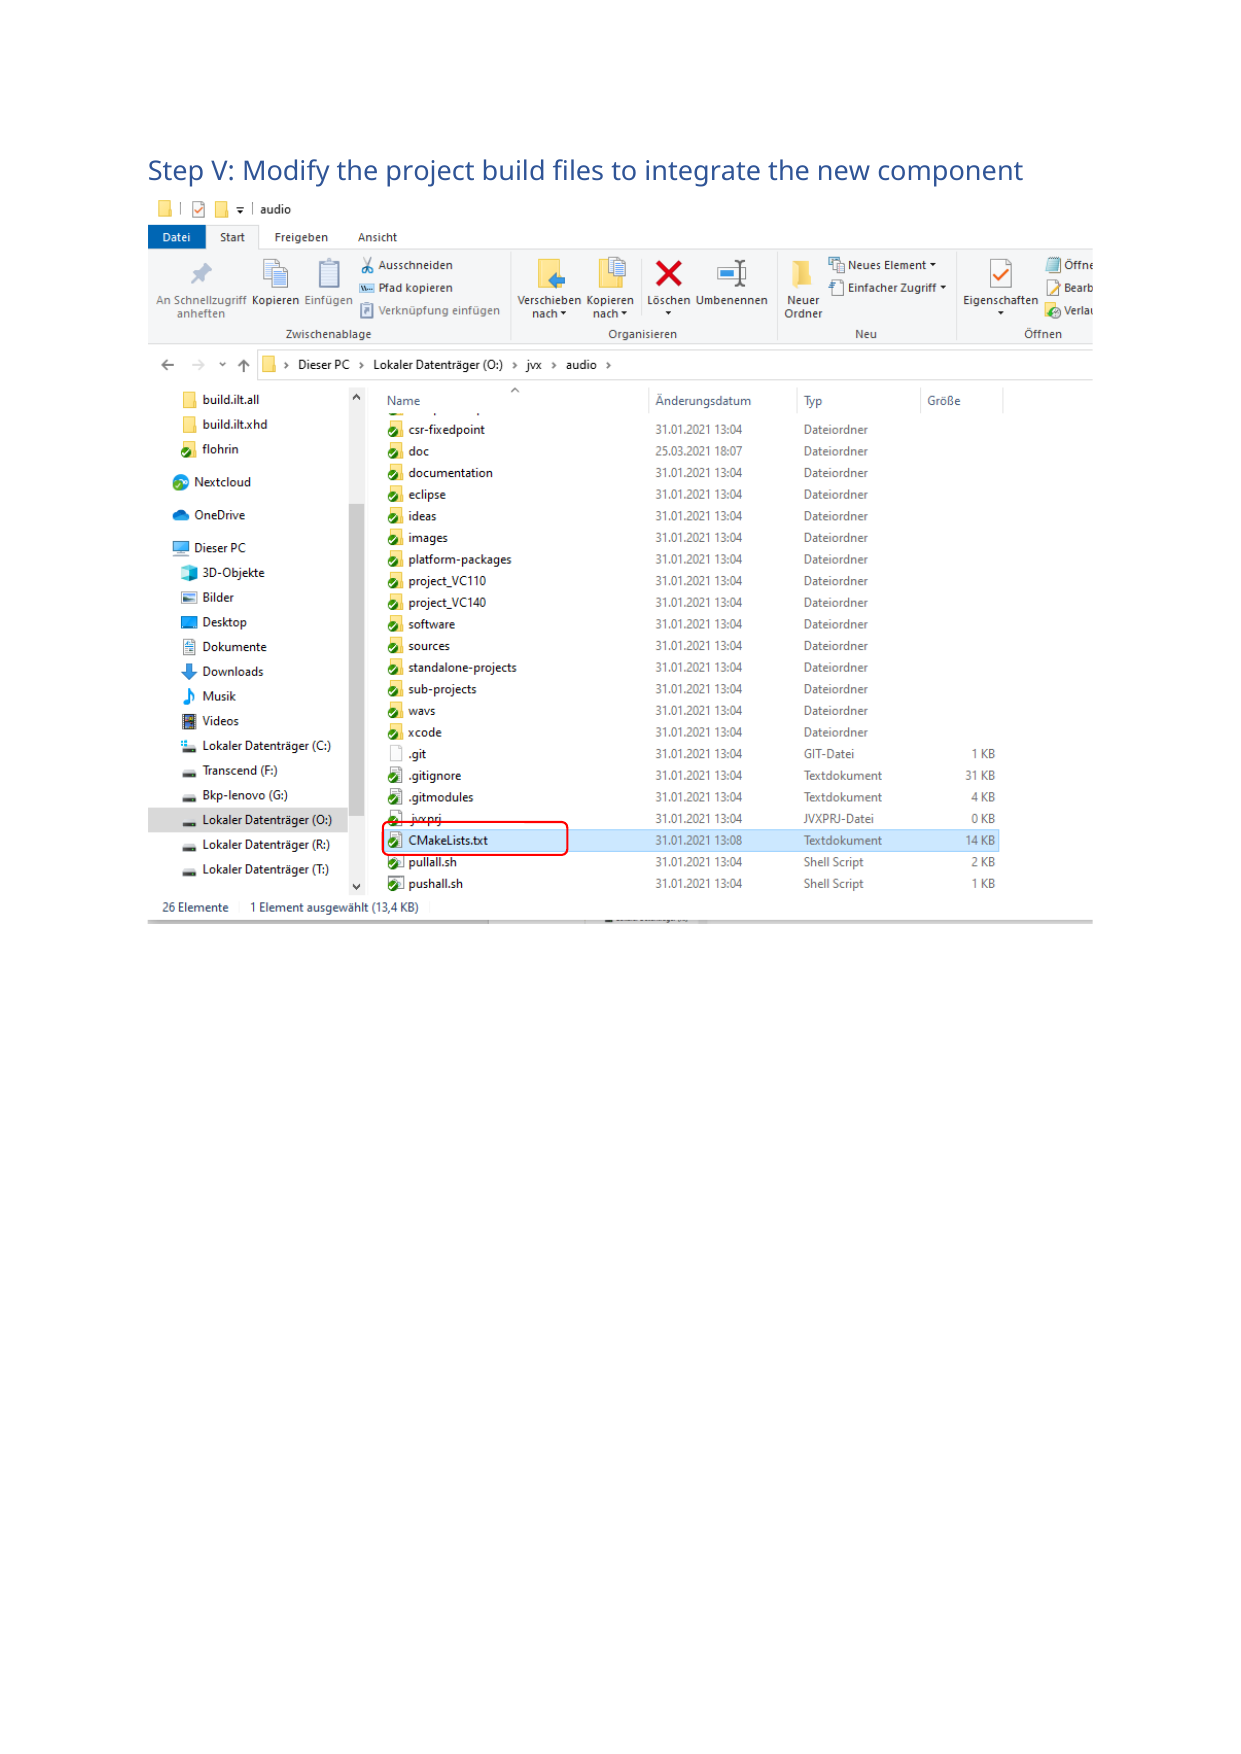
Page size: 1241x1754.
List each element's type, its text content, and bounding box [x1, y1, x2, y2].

subtitle Step V: Modify the project build files to integrate the new component [148, 152, 1093, 189]
picture [147, 195, 1093, 924]
